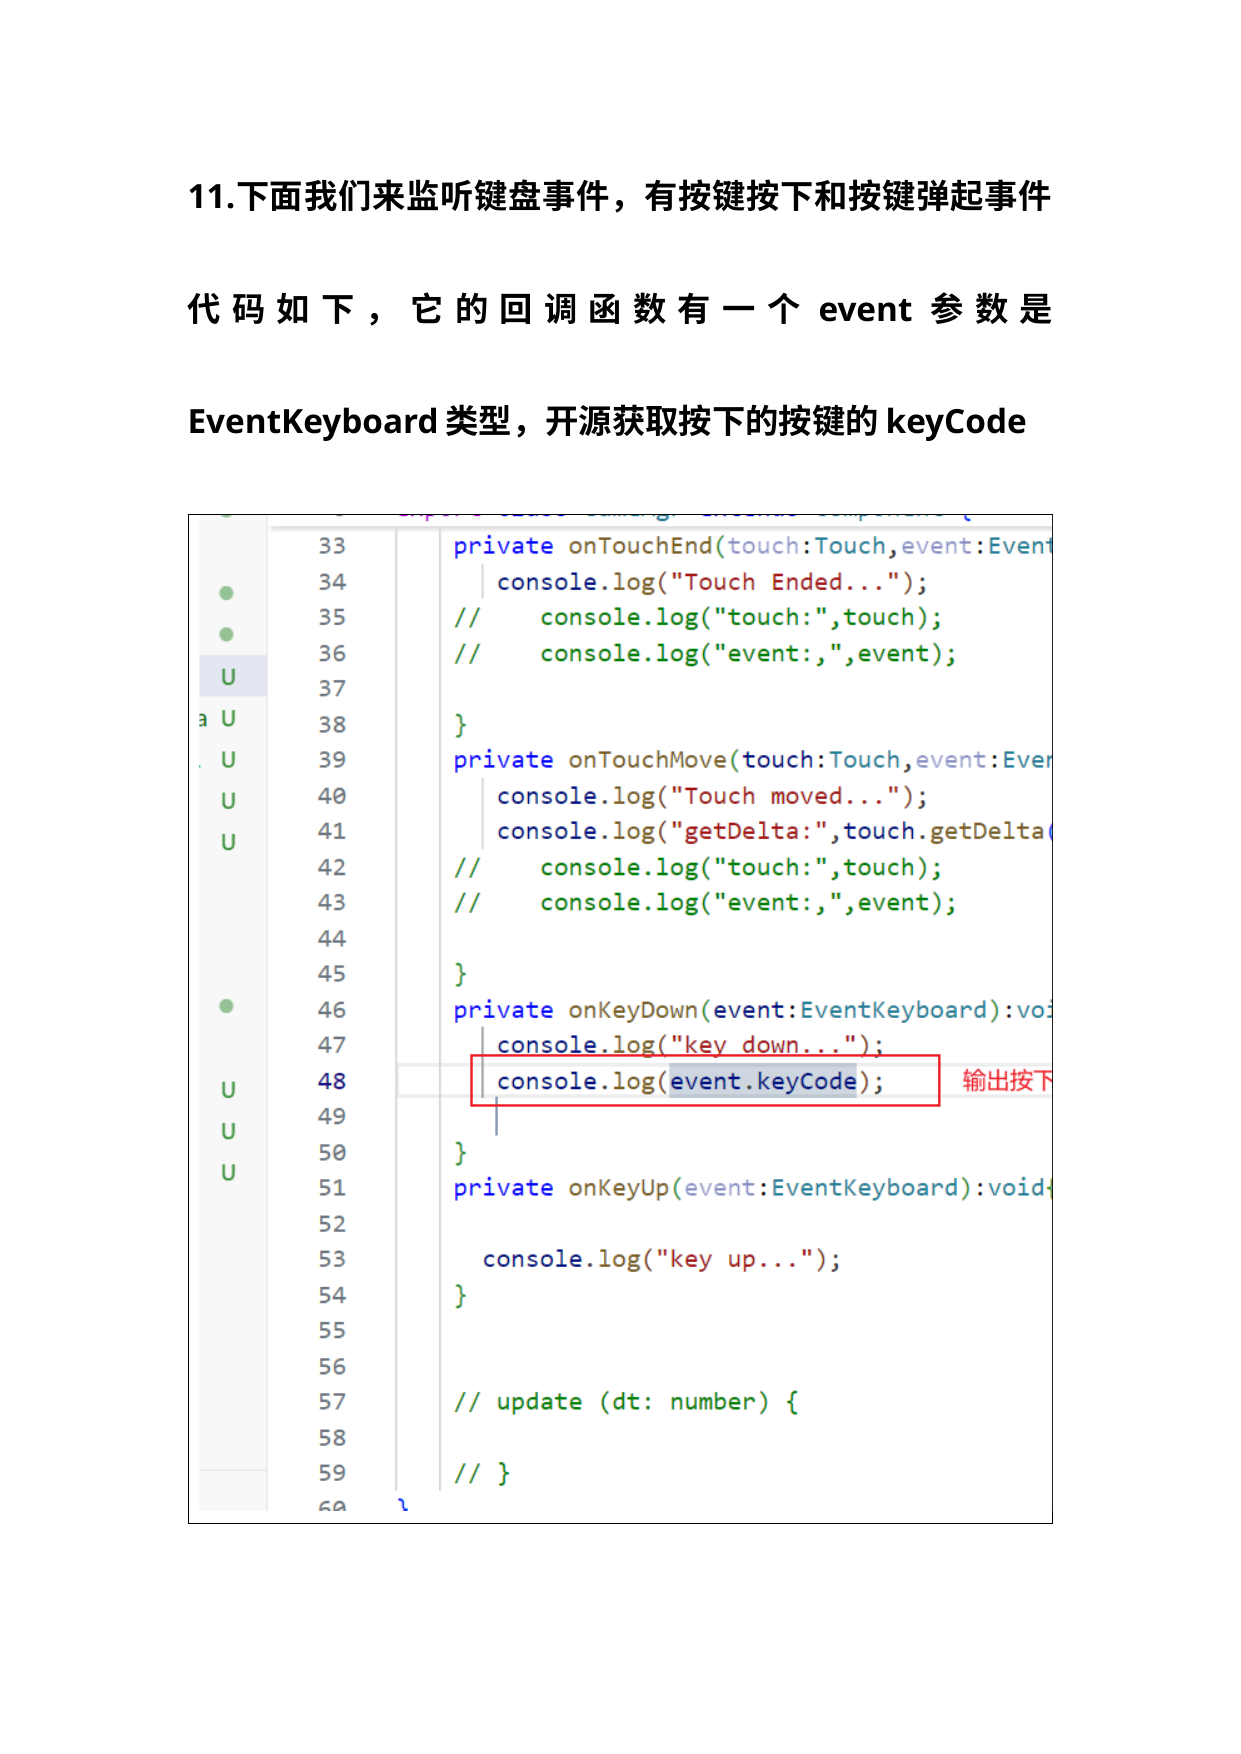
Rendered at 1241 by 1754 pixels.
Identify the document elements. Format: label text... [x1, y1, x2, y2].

subtitle 11.下面我们来监听键盘事件，有按键按下和按键弹起事件代码如下，它的回调函数有一个event参数是EventKeyboard类型，开源获取按下的按键的keyCode [187, 162, 1053, 452]
table_header [189, 515, 1052, 1523]
picture [199, 515, 1053, 1511]
